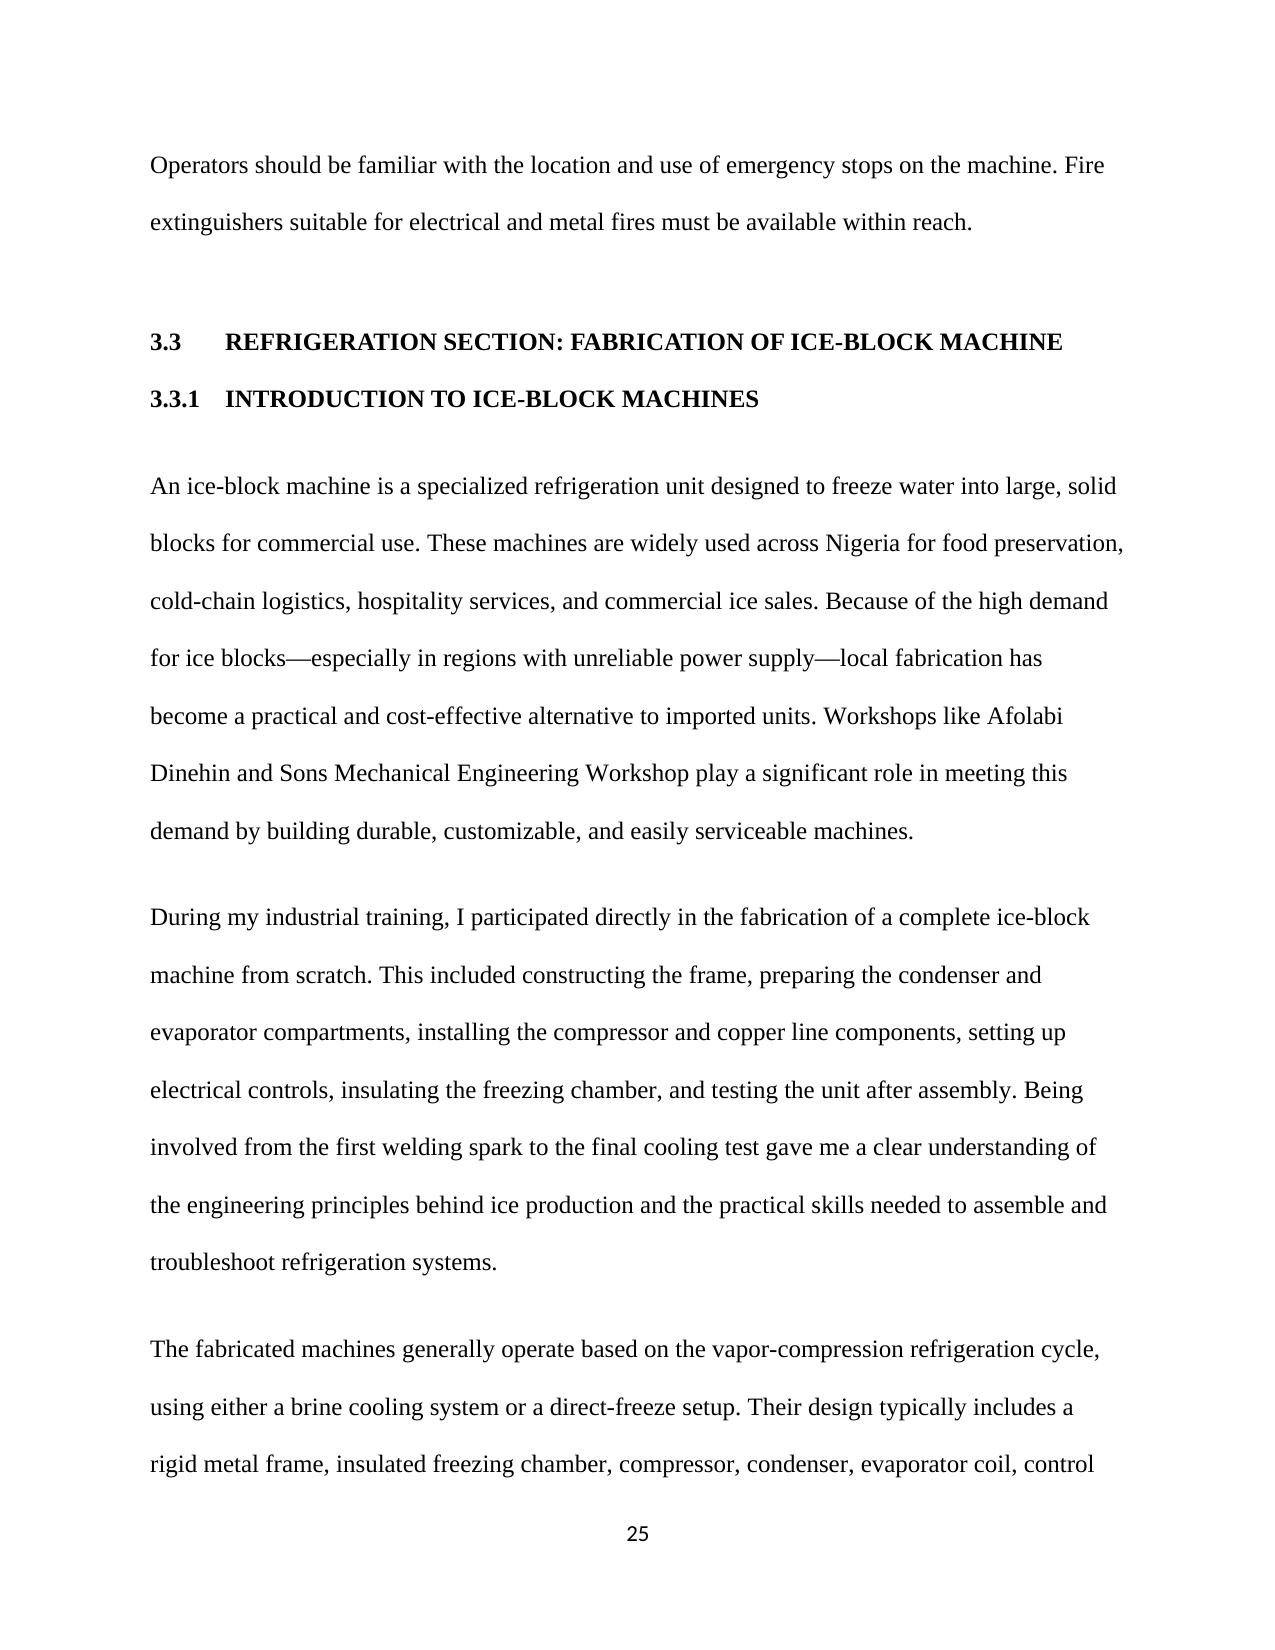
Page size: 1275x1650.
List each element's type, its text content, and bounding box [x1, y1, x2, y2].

subtitle 3.3.1 INTRODUCTION TO ICE-BLOCK MACHINES [150, 384, 1125, 413]
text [150, 1334, 1125, 1478]
text Operators should be familiar with the location and use of emergency stops on the machine. Fire extinguishers suitable for electrical and metal fires must be available within reach. [150, 150, 1125, 236]
text During my industrial training, I participated directly in the fabrication of a complete ice-block machine from scratch. This included constructing the frame, preparing the condenser and evaporator compartments, installing the compressor and copper line components, setting up electrical controls, insulating the freezing chamber, and testing the unit after assembly. Being involved from the first welding spark to the final cooling test gave me a clear understanding of the engineering principles behind ice production and the practical skills needed to assemble and troubleshoot refrigeration systems. [150, 902, 1125, 1276]
text An ice-block machine is a specialized refrigeration unit designed to freeze water into large, solid blocks for commercial use. These machines are widely used across Nigeria for food preservation, cold-chain logistics, hospitality services, and commercial ice sales. Because of the high demand for ice blocks—especially in regions with unreliable power supply—local fabrication has become a practical and cost-effective alternative to imported units. Workshops like Afolabi Dinehin and Sons Mechanical Engineering Workshop play a significant role in meeting this demand by building durable, customizable, and easily serviceable machines. [150, 471, 1125, 844]
subtitle 3.3 REFRIGERATION SECTION: FABRICATION OF ICE-BLOCK MACHINE [150, 327, 1125, 355]
